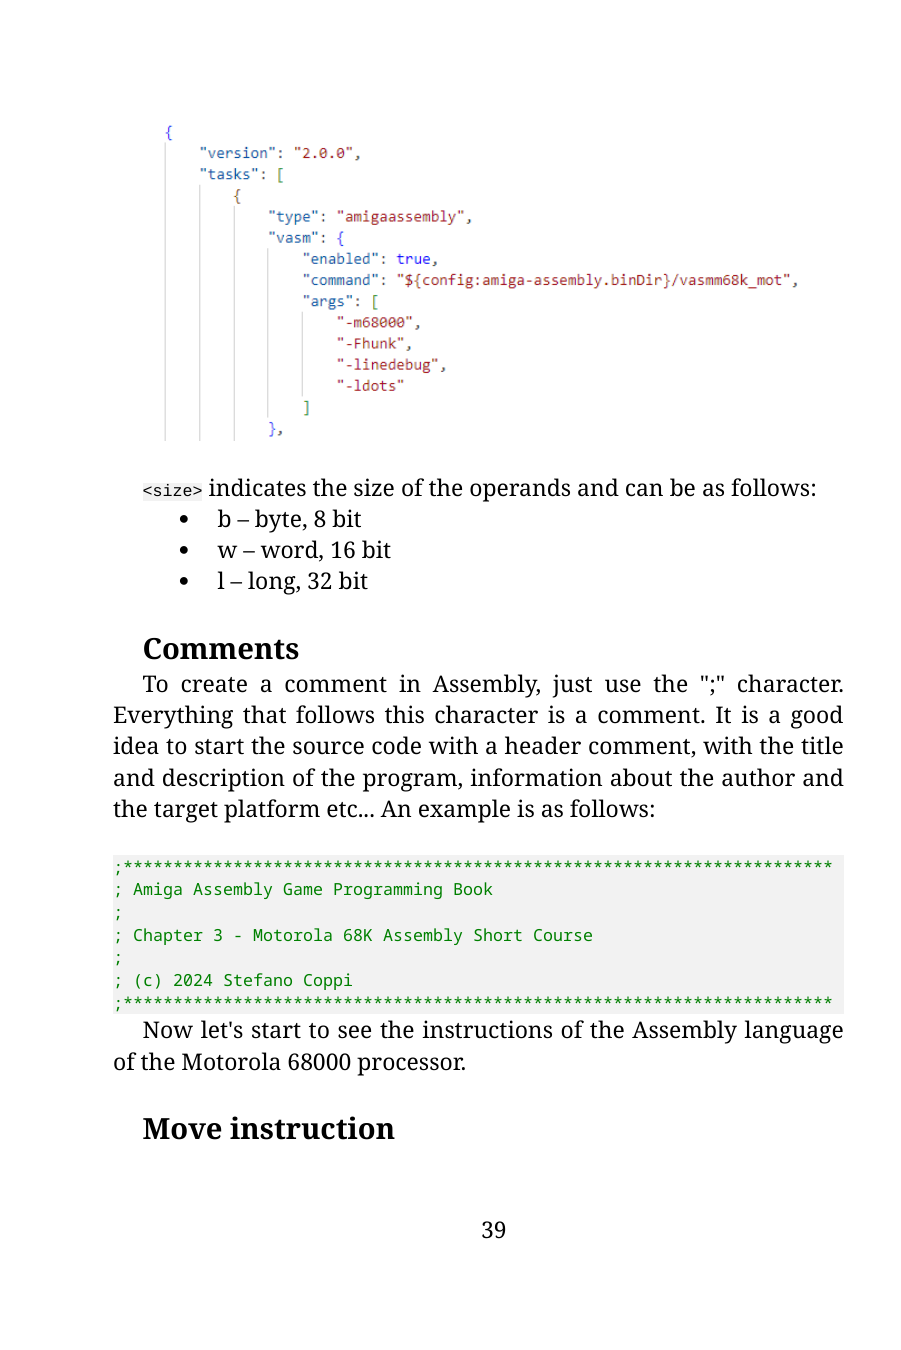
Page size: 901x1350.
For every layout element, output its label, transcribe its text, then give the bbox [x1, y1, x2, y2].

subtitle Move instruction [113, 1108, 844, 1148]
text ;*********************************************************************** [113, 991, 844, 1014]
list l – long, 32 bit [180, 566, 844, 597]
text ; Amiga Assembly Game Programming Book [113, 878, 844, 901]
text ; [113, 946, 844, 969]
text Now let's start to see the instructions of the Assembly language of the Motorola 68000 processor. [113, 1014, 844, 1077]
list b – byte, 8 bit [180, 503, 844, 534]
subtitle Comments [113, 628, 844, 668]
text ; [113, 901, 844, 923]
text ;*********************************************************************** [113, 855, 844, 878]
picture [158, 118, 829, 441]
text <size> indicates the size of the operands and can be as follows: [113, 472, 844, 503]
list w – word, 16 bit [180, 534, 844, 566]
text ; Chapter 3 - Motorola 68K Assembly Short Course [113, 923, 844, 946]
text To create a comment in Assembly, just use the ";" character. Everything that follows this character is a comment. It is a good idea to start the source code with a header comment, with the title and description of the program, information about the author and the target platform etc... An example is as follows: [113, 668, 844, 824]
text ; (c) 2024 Stefano Coppi [113, 969, 844, 991]
